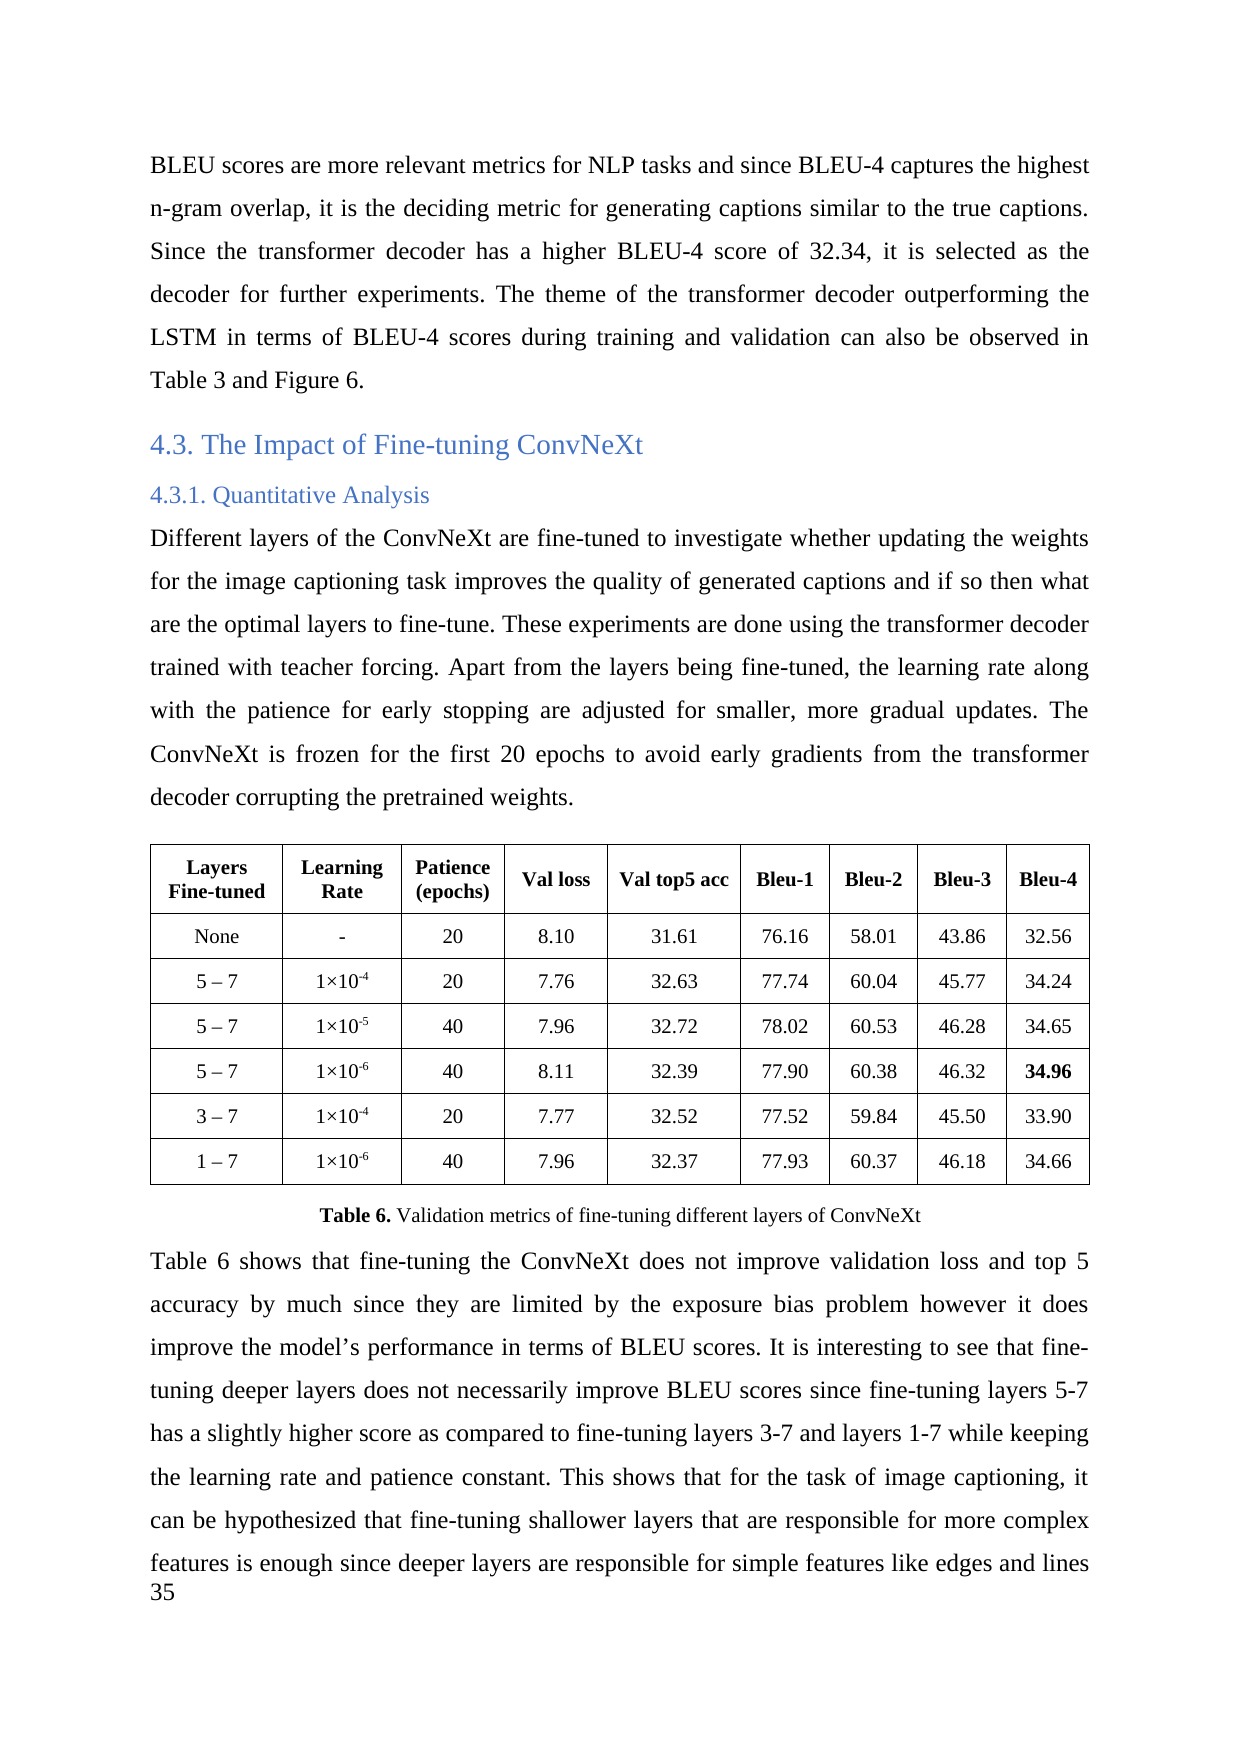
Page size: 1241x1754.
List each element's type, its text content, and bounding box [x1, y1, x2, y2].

table_cell 34.65 [1007, 1004, 1089, 1048]
table_cell None [151, 914, 282, 958]
table_cell 32.52 [608, 1094, 740, 1138]
table_header Bleu-2 [830, 845, 917, 913]
table_cell 34.24 [1007, 959, 1089, 1003]
table_cell 7.96 [505, 1139, 607, 1183]
table_cell 7.76 [505, 959, 607, 1003]
table_cell 43.86 [918, 914, 1006, 958]
subtitle 4.3. The Impact of Fine-tuning ConvNeXt [150, 427, 1090, 461]
table_cell - [283, 914, 401, 958]
table_cell 1 – 7 [151, 1139, 282, 1183]
subtitle 4.3.1. Quantitative Analysis [150, 480, 1090, 509]
table_cell 60.04 [830, 959, 917, 1003]
table_cell 58.01 [830, 914, 917, 958]
table_cell 7.96 [505, 1004, 607, 1048]
table_cell 5 – 7 [151, 1004, 282, 1048]
table_cell 40 [402, 1004, 504, 1048]
table_cell 1×10-5 [283, 1004, 401, 1048]
table_header Bleu-4 [1007, 845, 1089, 913]
table_cell 31.61 [608, 914, 740, 958]
table_cell 77.90 [741, 1049, 829, 1093]
table_cell 34.66 [1007, 1139, 1089, 1183]
table_cell 8.10 [505, 914, 607, 958]
table_header Val top5 acc [608, 845, 740, 913]
table_cell 46.32 [918, 1049, 1006, 1093]
table_header Patience (epochs) [402, 845, 504, 913]
table_cell 46.28 [918, 1004, 1006, 1048]
table_cell 78.02 [741, 1004, 829, 1048]
table_cell 32.56 [1007, 914, 1089, 958]
text Different layers of the ConvNeXt are fine-tuned to investigate whether updating the weights for the image captioning task improves the quality of generated captions and if so then what are the optimal layers to fine-tune. These experiments are done using the transformer decoder trained with teacher forcing. Apart from the layers being fine-tuned, the learning rate along with the patience for early stopping are adjusted for smaller, more gradual updates. The ConvNeXt is frozen for the first 20 epochs to avoid early gradients from the transformer decoder corrupting the pretrained weights. [150, 523, 1090, 811]
table_cell 45.50 [918, 1094, 1006, 1138]
table_cell 60.53 [830, 1004, 917, 1048]
table_cell 33.90 [1007, 1094, 1089, 1138]
table_cell 46.18 [918, 1139, 1006, 1183]
table_cell 20 [402, 959, 504, 1003]
table_cell 60.38 [830, 1049, 917, 1093]
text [150, 1246, 1090, 1577]
table_cell 1×10-6 [283, 1139, 401, 1183]
table_cell 32.72 [608, 1004, 740, 1048]
table_cell 8.11 [505, 1049, 607, 1093]
text BLEU scores are more relevant metrics for NLP tasks and since BLEU-4 captures the highest n-gram overlap, it is the deciding metric for generating captions similar to the true captions. Since the transformer decoder has a higher BLEU-4 score of 32.34, it is selected as the decoder for further experiments. The theme of the transformer decoder outperforming the LSTM in terms of BLEU-4 scores during training and validation can also be observed in Table 3 and Figure 6. [150, 150, 1090, 394]
table_cell 77.52 [741, 1094, 829, 1138]
table_cell 1×10-4 [283, 959, 401, 1003]
table_cell 32.39 [608, 1049, 740, 1093]
table_header Val loss [505, 845, 607, 913]
table_cell 20 [402, 914, 504, 958]
table_cell 3 – 7 [151, 1094, 282, 1138]
table_cell 40 [402, 1049, 504, 1093]
table_cell 32.37 [608, 1139, 740, 1183]
table_cell 1×10-4 [283, 1094, 401, 1138]
table_cell 7.77 [505, 1094, 607, 1138]
table_header Learning Rate [283, 845, 401, 913]
table_cell 1×10-6 [283, 1049, 401, 1093]
table_cell 77.74 [741, 959, 829, 1003]
table_cell 20 [402, 1094, 504, 1138]
table_header Layers Fine-tuned [151, 845, 282, 913]
table_header Bleu-1 [741, 845, 829, 913]
text Table 6. Validation metrics of fine-tuning different layers of ConvNeXt [150, 1203, 1090, 1227]
table_cell 60.37 [830, 1139, 917, 1183]
table_header Bleu-3 [918, 845, 1006, 913]
table_cell 5 – 7 [151, 1049, 282, 1093]
table_cell 45.77 [918, 959, 1006, 1003]
table_cell 32.63 [608, 959, 740, 1003]
table_cell 5 – 7 [151, 959, 282, 1003]
table_cell 59.84 [830, 1094, 917, 1138]
table_cell 34.96 [1007, 1049, 1089, 1093]
table_cell 76.16 [741, 914, 829, 958]
table_cell 40 [402, 1139, 504, 1183]
table_cell 77.93 [741, 1139, 829, 1183]
